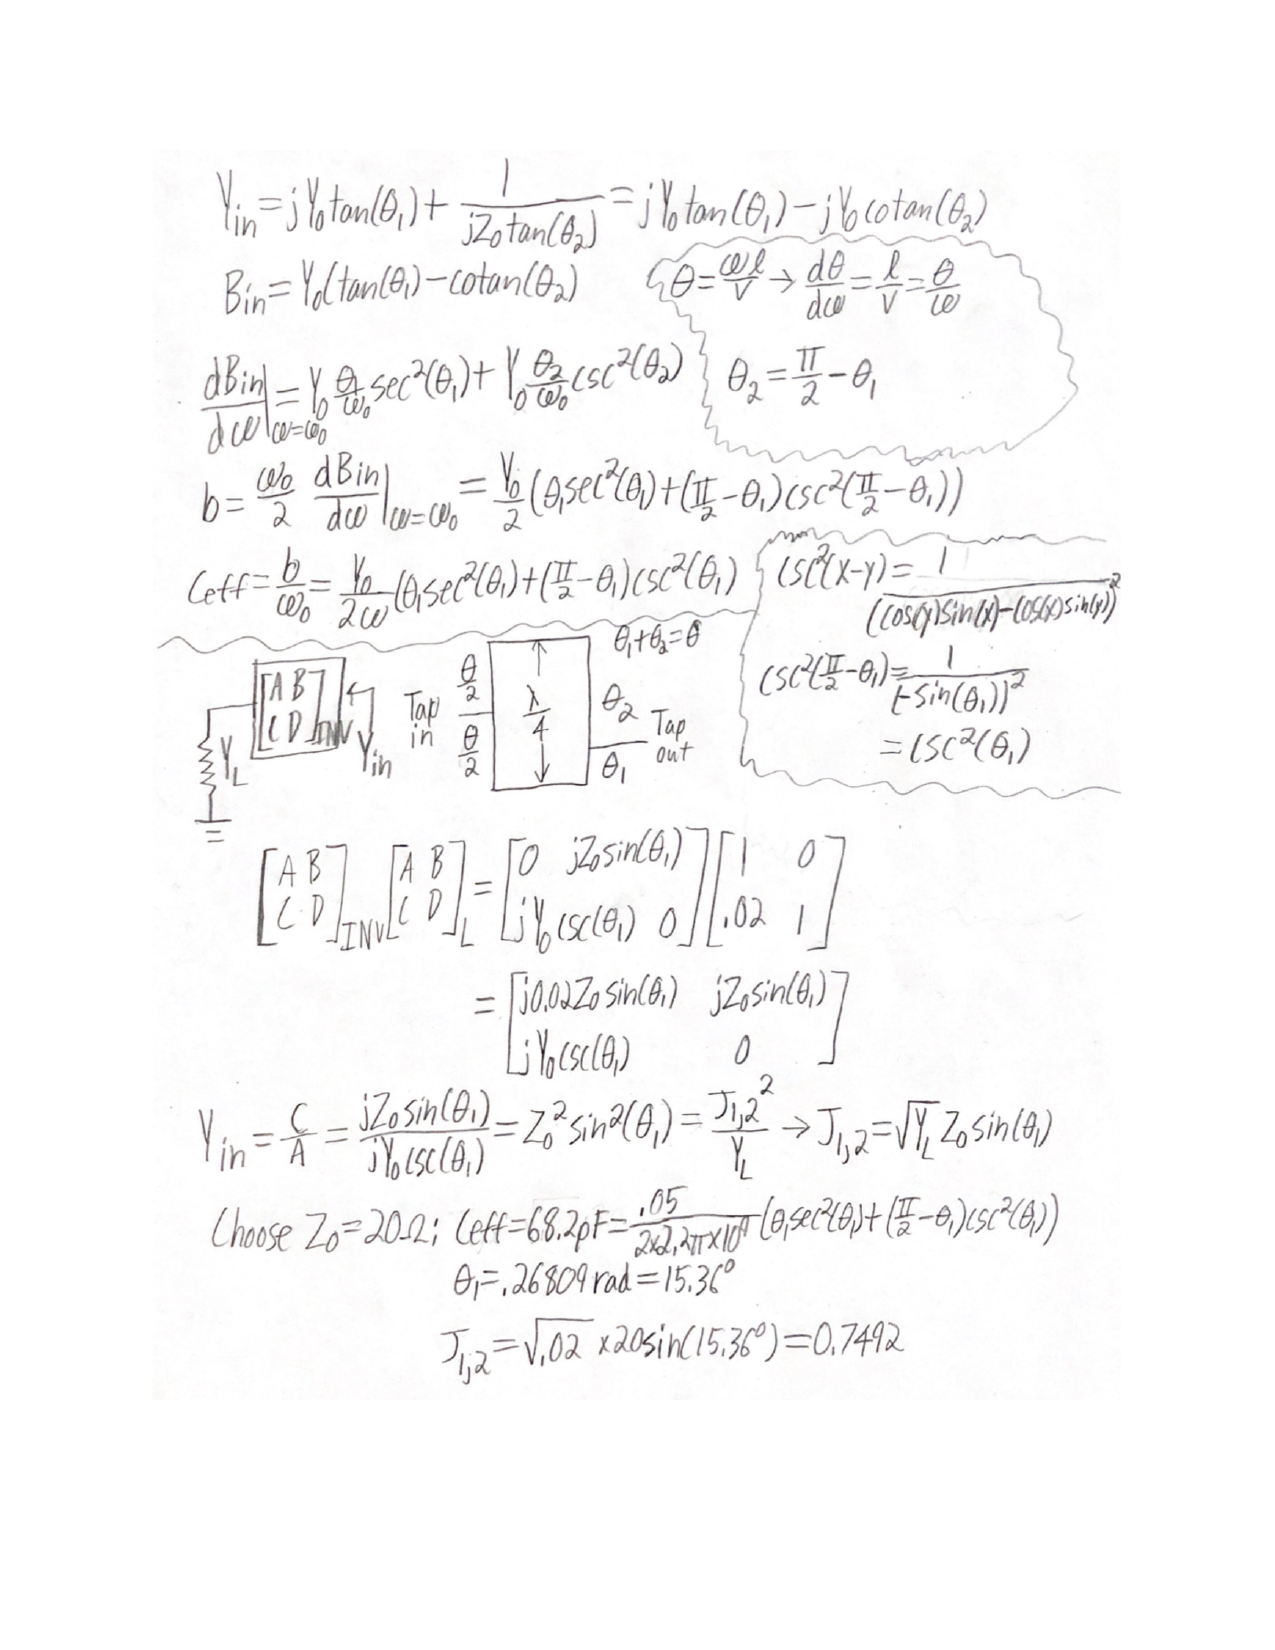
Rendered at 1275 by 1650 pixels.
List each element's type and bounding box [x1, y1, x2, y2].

picture [150, 150, 1125, 1400]
